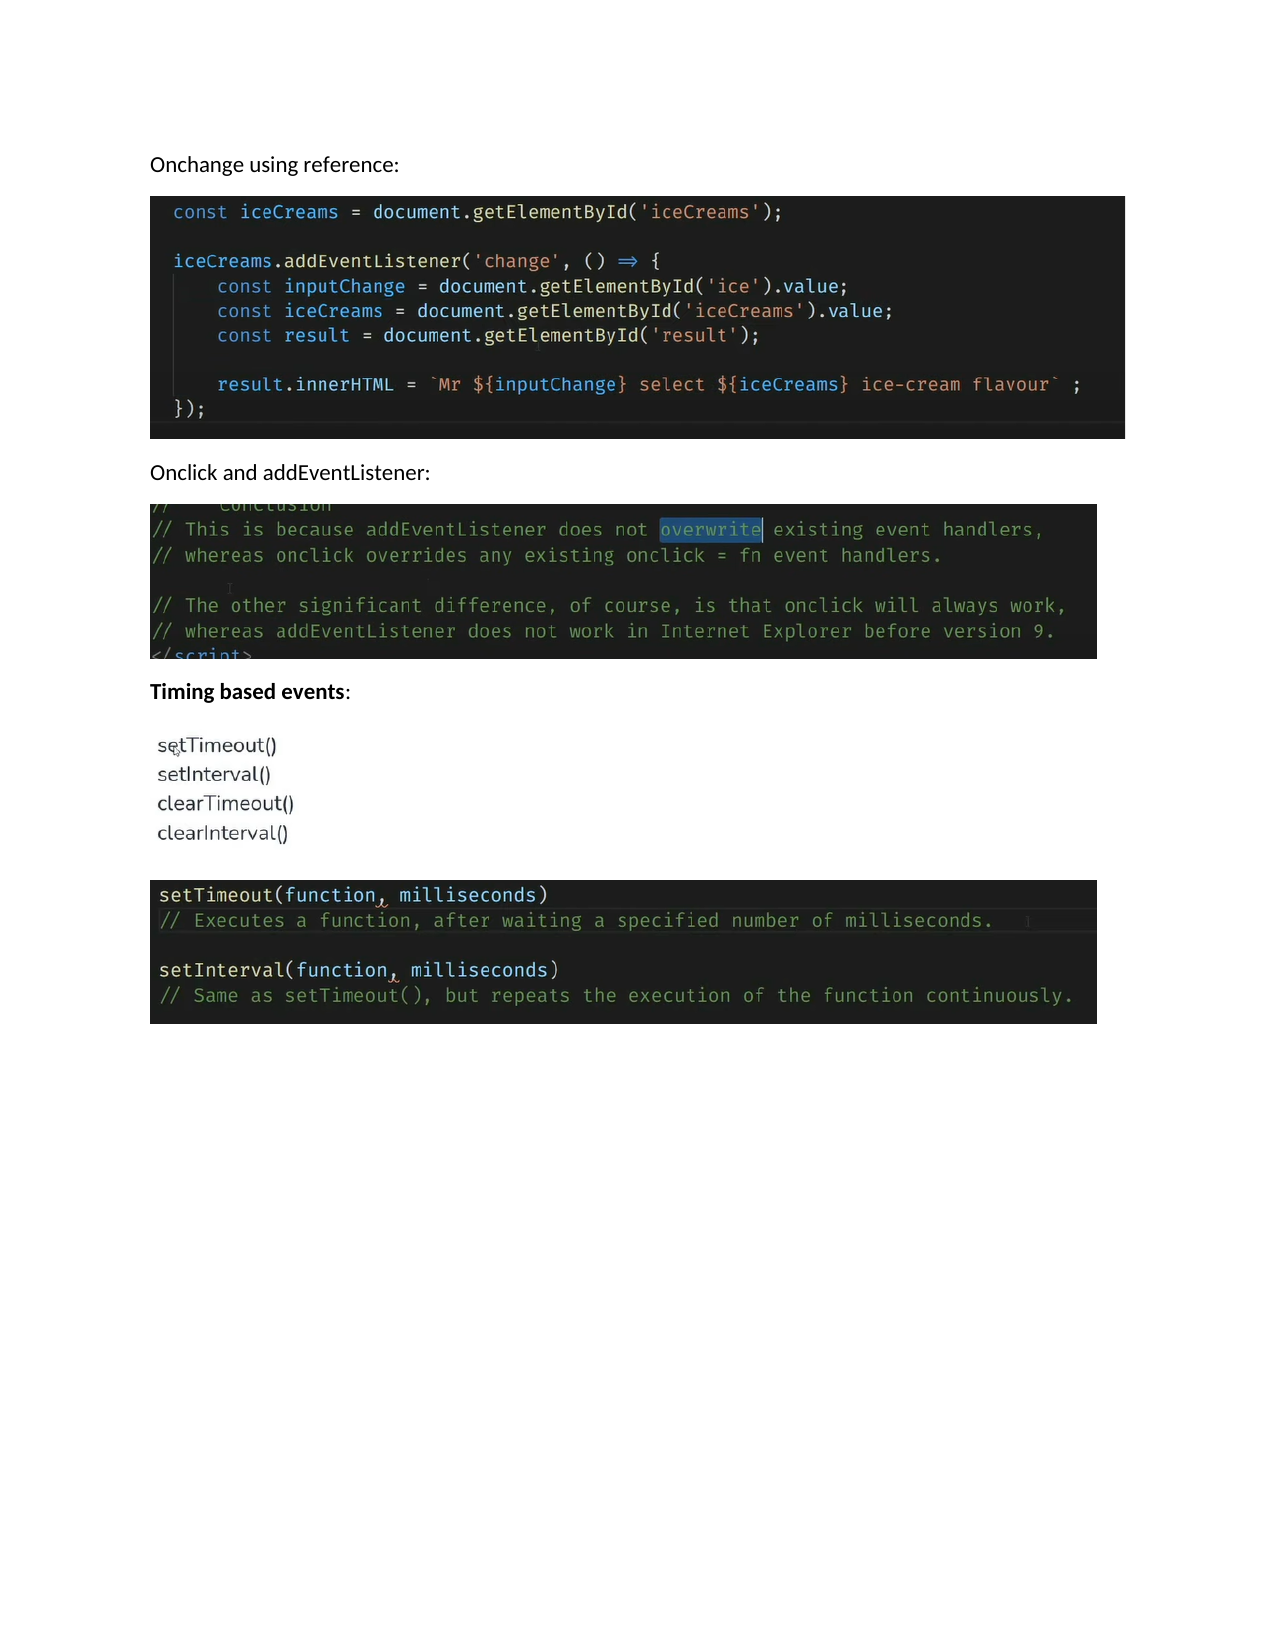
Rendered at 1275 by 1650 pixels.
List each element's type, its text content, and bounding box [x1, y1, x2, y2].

text Onclick and addEventListener: [150, 458, 1125, 486]
text Timing based events: [150, 677, 1125, 705]
picture [150, 504, 1097, 659]
picture [150, 196, 1125, 439]
picture [150, 880, 1097, 1024]
picture [150, 723, 339, 861]
text Onchange using reference: [150, 150, 1125, 178]
